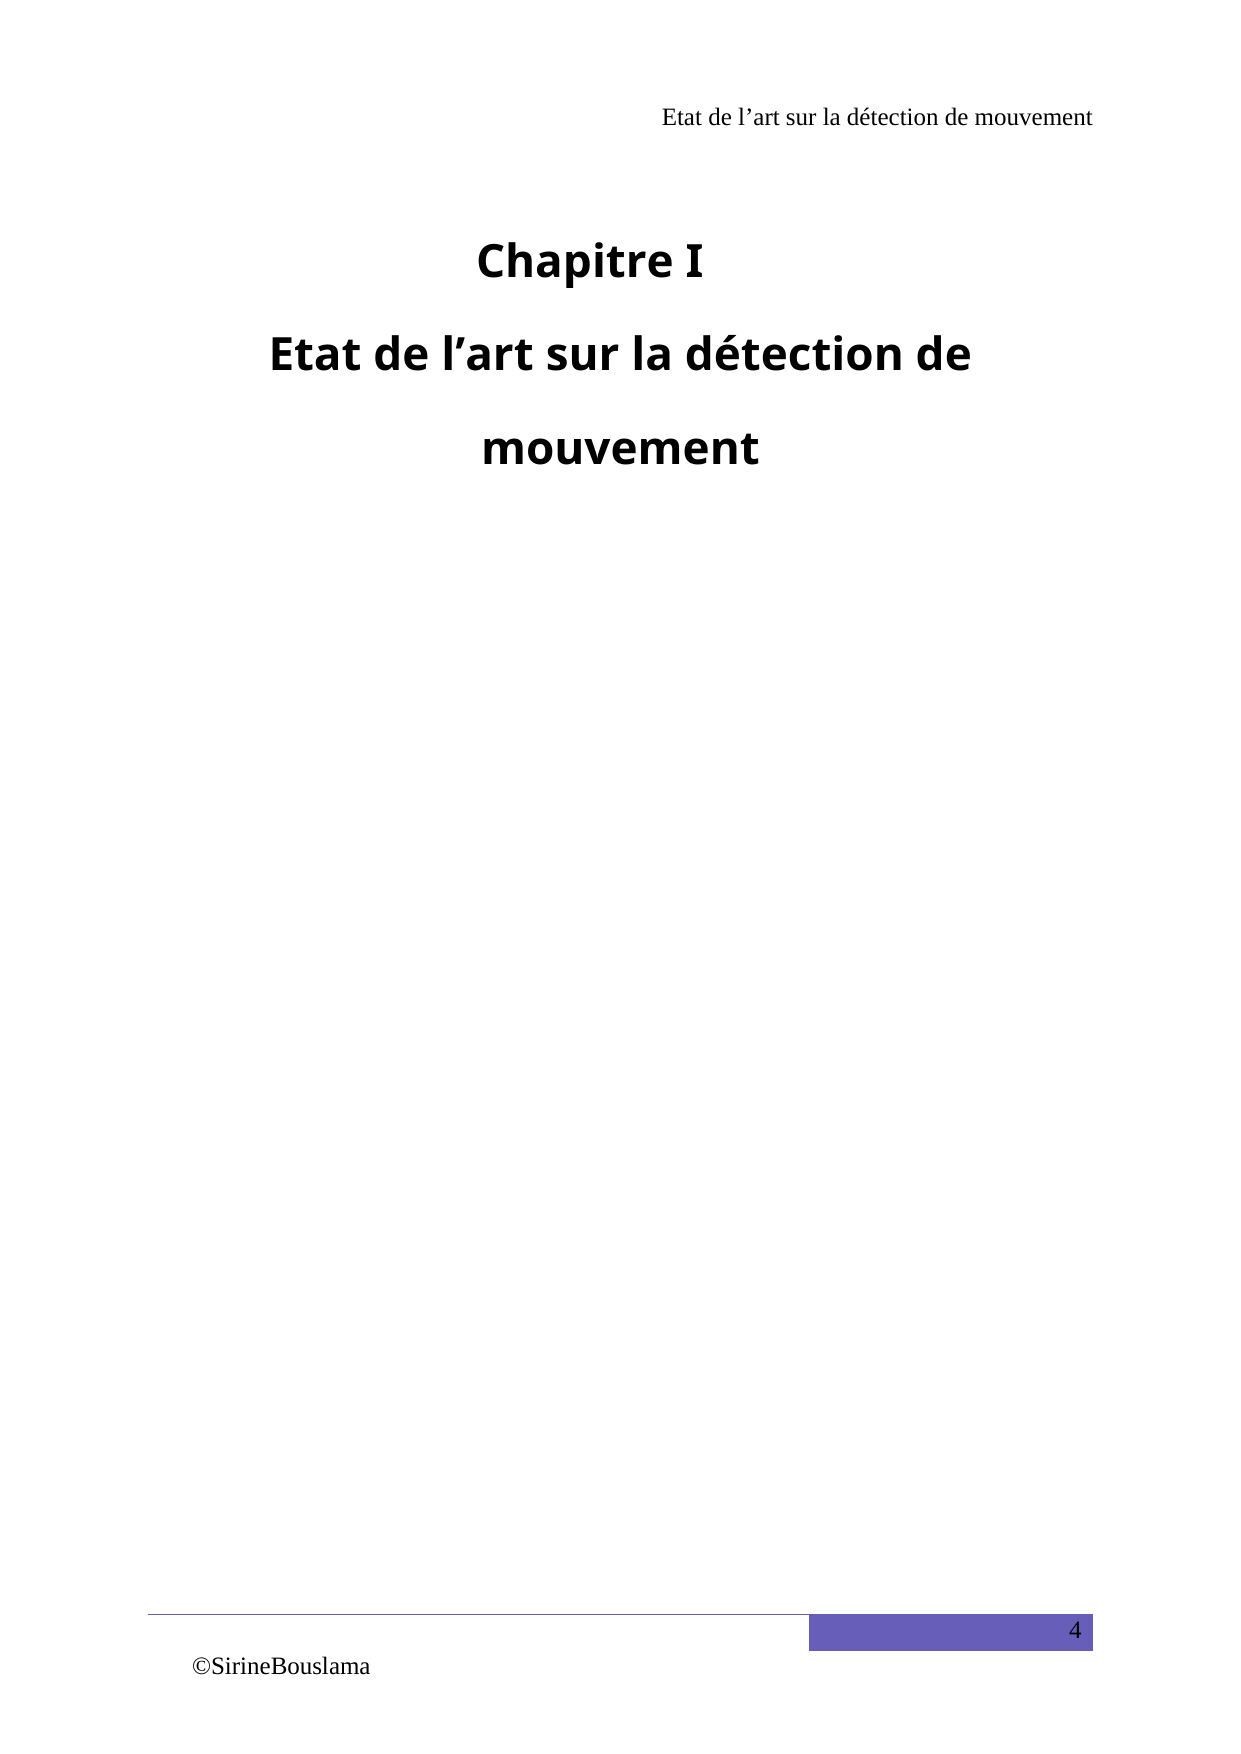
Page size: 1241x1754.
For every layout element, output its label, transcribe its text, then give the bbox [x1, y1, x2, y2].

subtitle Etat de l’art sur la détection de mouvement [110, 228, 1093, 478]
